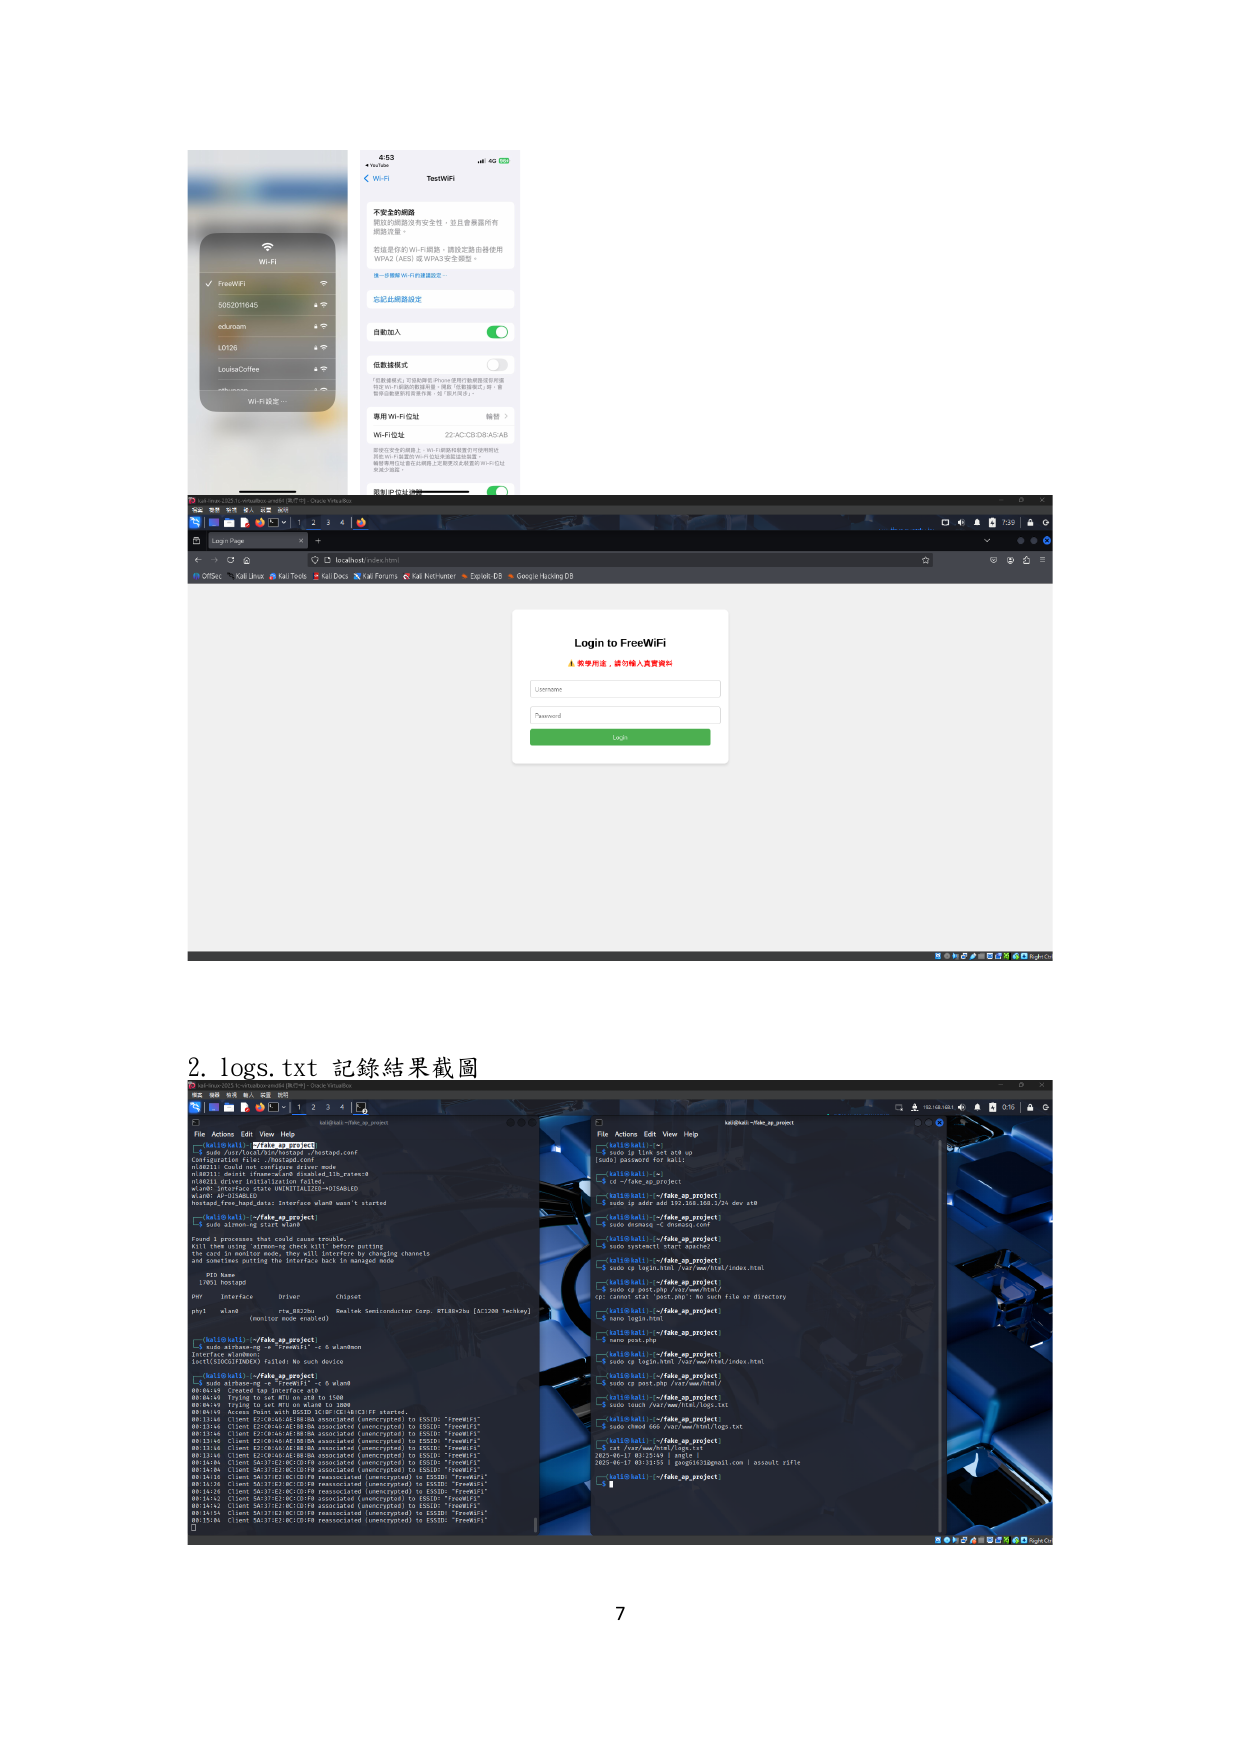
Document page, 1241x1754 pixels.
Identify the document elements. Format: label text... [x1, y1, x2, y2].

text 2. logs.txt 記錄結果截圖 [187, 1050, 1053, 1080]
picture [187, 1080, 1053, 1545]
picture [187, 150, 1053, 961]
